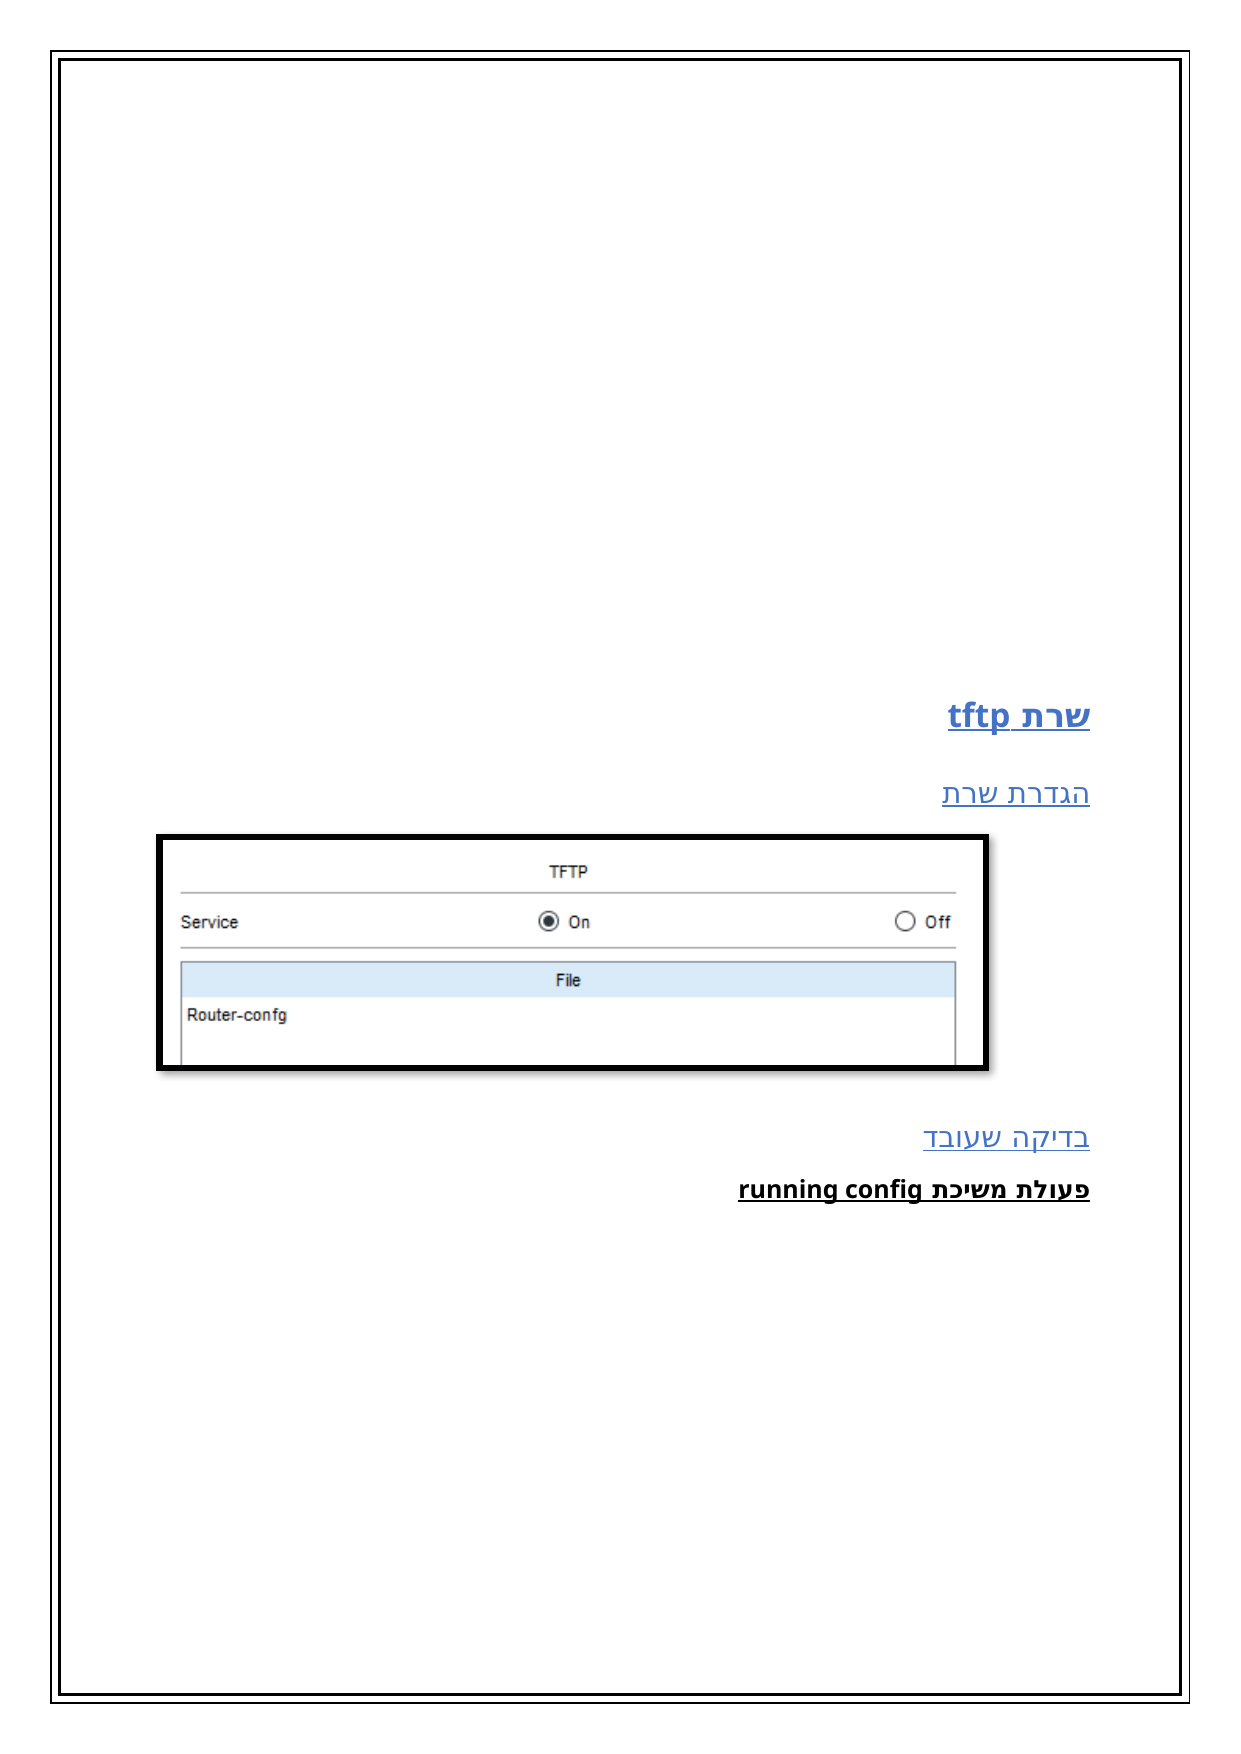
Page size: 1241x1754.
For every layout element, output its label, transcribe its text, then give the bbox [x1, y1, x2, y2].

subtitle בדיקה שעובד [150, 1121, 1090, 1154]
text פעולת משיכת running config [150, 1172, 1090, 1206]
subtitle הגדרת שרת [150, 776, 1090, 810]
subtitle שרת tftp [150, 692, 1090, 737]
picture [163, 840, 983, 1065]
